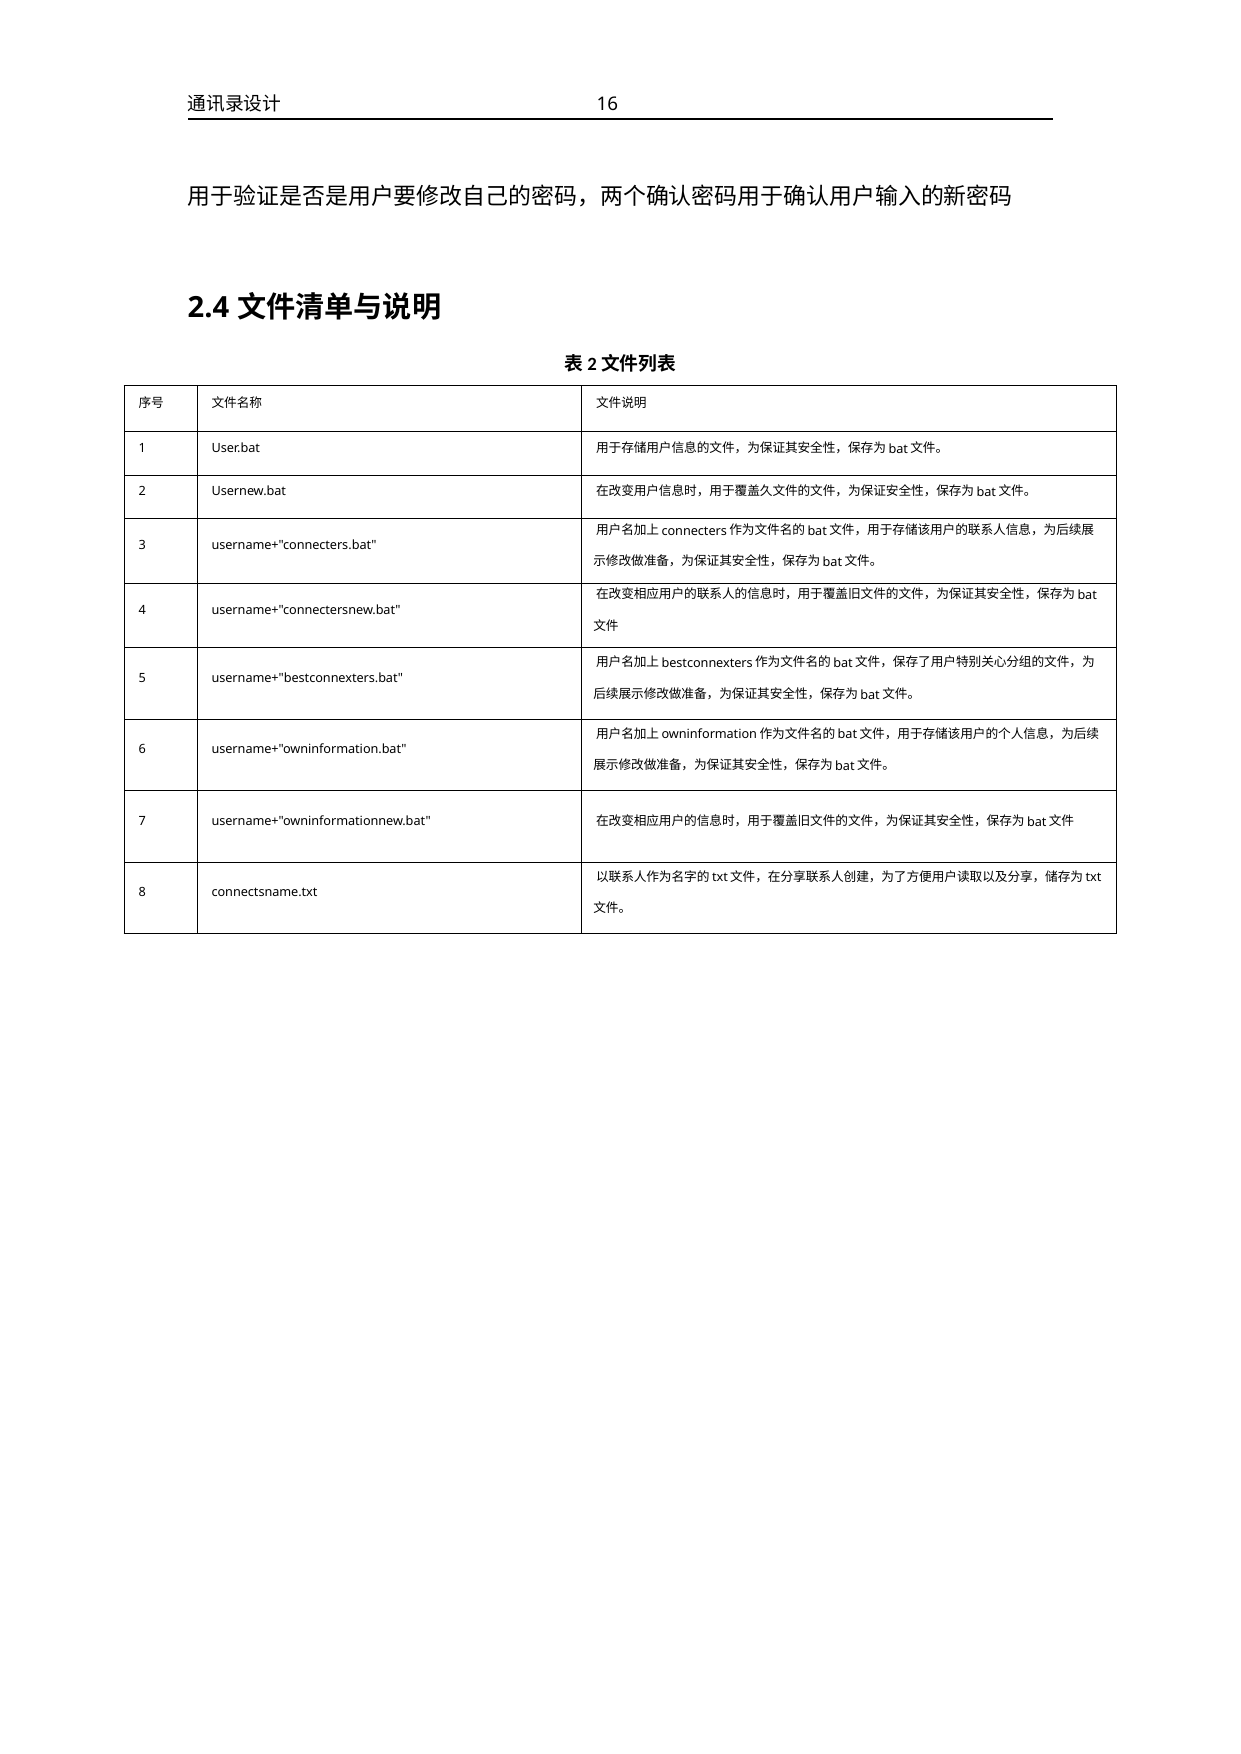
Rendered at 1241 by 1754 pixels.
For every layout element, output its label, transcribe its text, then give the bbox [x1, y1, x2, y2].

table_cell username+"bestconnexters.bat" [198, 648, 581, 719]
table_cell 用户名加上connecters作为文件名的bat文件，用于存储该用户的联系人信息，为后续展示修改做准备，为保证其安全性，保存为bat文件。 [582, 519, 1116, 583]
table_cell 3 [125, 519, 197, 583]
text 表2 文件列表 [187, 346, 1053, 378]
table_cell connectsname.txt [198, 863, 581, 933]
table_cell 7 [125, 791, 197, 862]
text 2.4 文件清单与说明 [187, 272, 1053, 337]
table_cell Usernew.bat [198, 476, 581, 518]
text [187, 162, 1053, 227]
table_cell 在改变相应用户的联系人的信息时，用于覆盖旧文件的文件，为保证其安全性，保存为bat文件 [582, 584, 1116, 647]
table_cell username+"connecters.bat" [198, 519, 581, 583]
table_cell username+"owninformation.bat" [198, 720, 581, 790]
table_cell 在改变用户信息时，用于覆盖久文件的文件，为保证安全性，保存为bat文件。 [582, 476, 1116, 518]
table_cell 6 [125, 720, 197, 790]
table_cell 4 [125, 584, 197, 647]
table_cell 1 [125, 432, 197, 475]
table_cell 2 [125, 476, 197, 518]
table_cell 用户名加上owninformation作为文件名的bat文件，用于存储该用户的个人信息，为后续展示修改做准备，为保证其安全性，保存为bat文件。 [582, 720, 1116, 790]
table_cell 用户名加上bestconnexters作为文件名的bat文件，保存了用户特别关心分组的文件，为后续展示修改做准备，为保证其安全性，保存为bat文件。 [582, 648, 1116, 719]
table_cell 用于存储用户信息的文件，为保证其安全性，保存为bat文件。 [582, 432, 1116, 475]
table_cell User.bat [198, 432, 581, 475]
table_cell 以联系人作为名字的txt文件，在分享联系人创建，为了方便用户读取以及分享，储存为txt文件。 [582, 863, 1116, 933]
table_cell username+"owninformationnew.bat" [198, 791, 581, 862]
table_header 文件说明 [582, 386, 1116, 431]
table_cell username+"connectersnew.bat" [198, 584, 581, 647]
table_cell 8 [125, 863, 197, 933]
table_header 文件名称 [198, 386, 581, 431]
table_cell 5 [125, 648, 197, 719]
table_header 序号 [125, 386, 197, 431]
table_cell 在改变相应用户的信息时，用于覆盖旧文件的文件，为保证其安全性，保存为bat文件 [582, 791, 1116, 862]
